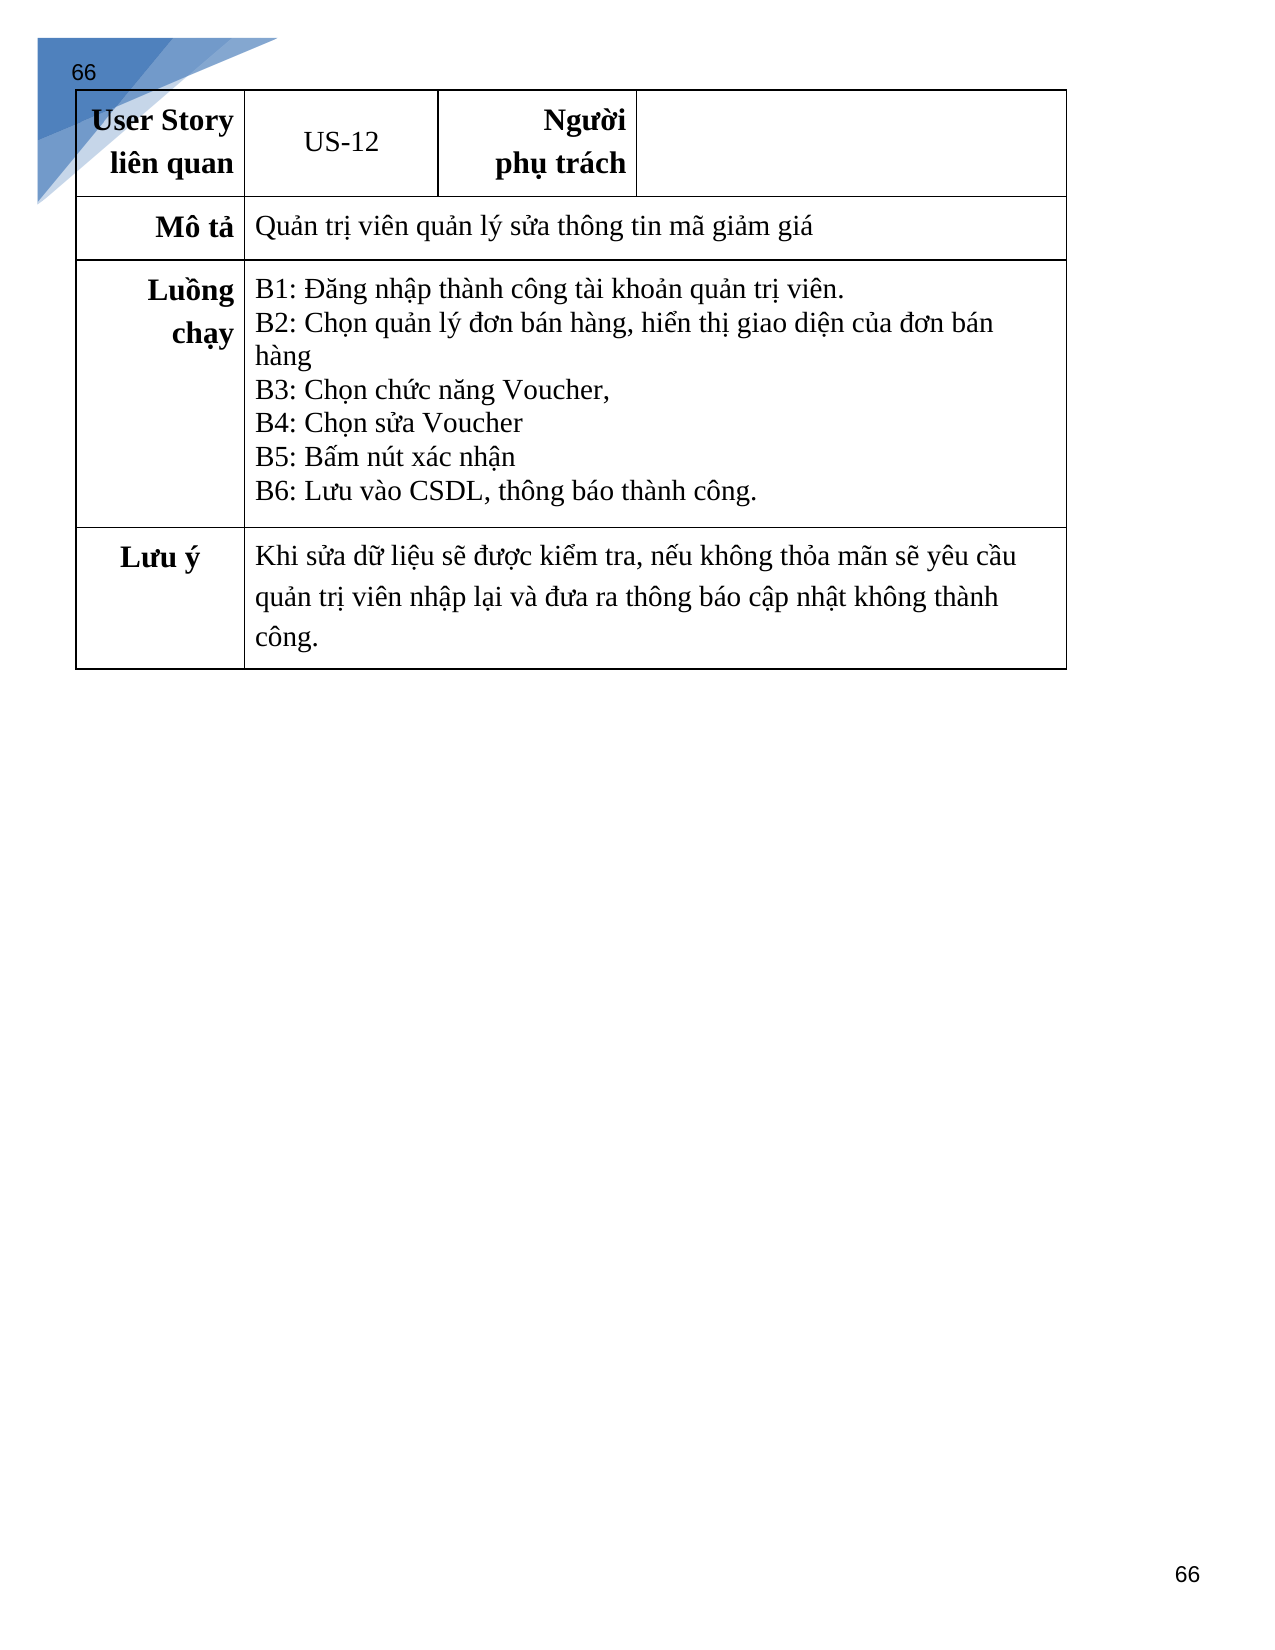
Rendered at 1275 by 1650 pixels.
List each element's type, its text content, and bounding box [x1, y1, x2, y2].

table_cell Khi sửa dữ liệu sẽ được kiểm tra, nếu không thỏa mãn sẽ yêu cầu quản trị viên nhập lại và đưa ra thông báo cập nhật không thành công. [245, 528, 1066, 668]
table_cell Quản trị viên quản lý sửa thông tin mã giảm giá [245, 197, 1066, 259]
picture [37, 37, 279, 206]
table_cell Mô tả [77, 197, 244, 259]
table_cell Luồng chạy [77, 261, 244, 527]
table_cell Lưu ý [77, 528, 244, 668]
table_cell B1: Đăng nhập thành công tài khoản quản trị viên. B2: Chọn quản lý đơn bán hàng, hiển thị giao diện của đơn bán hàng B3: Chọn chức năng Voucher, B4: Chọn sửa Voucher B5: Bấm nút xác nhận B6: Lưu vào CSDL, thông báo thành công. [245, 261, 1066, 527]
table_cell Người phụ trách [439, 91, 636, 196]
table_cell US-12 [245, 91, 437, 196]
table_cell [637, 91, 1066, 196]
table_cell User Story liên quan [77, 91, 244, 196]
